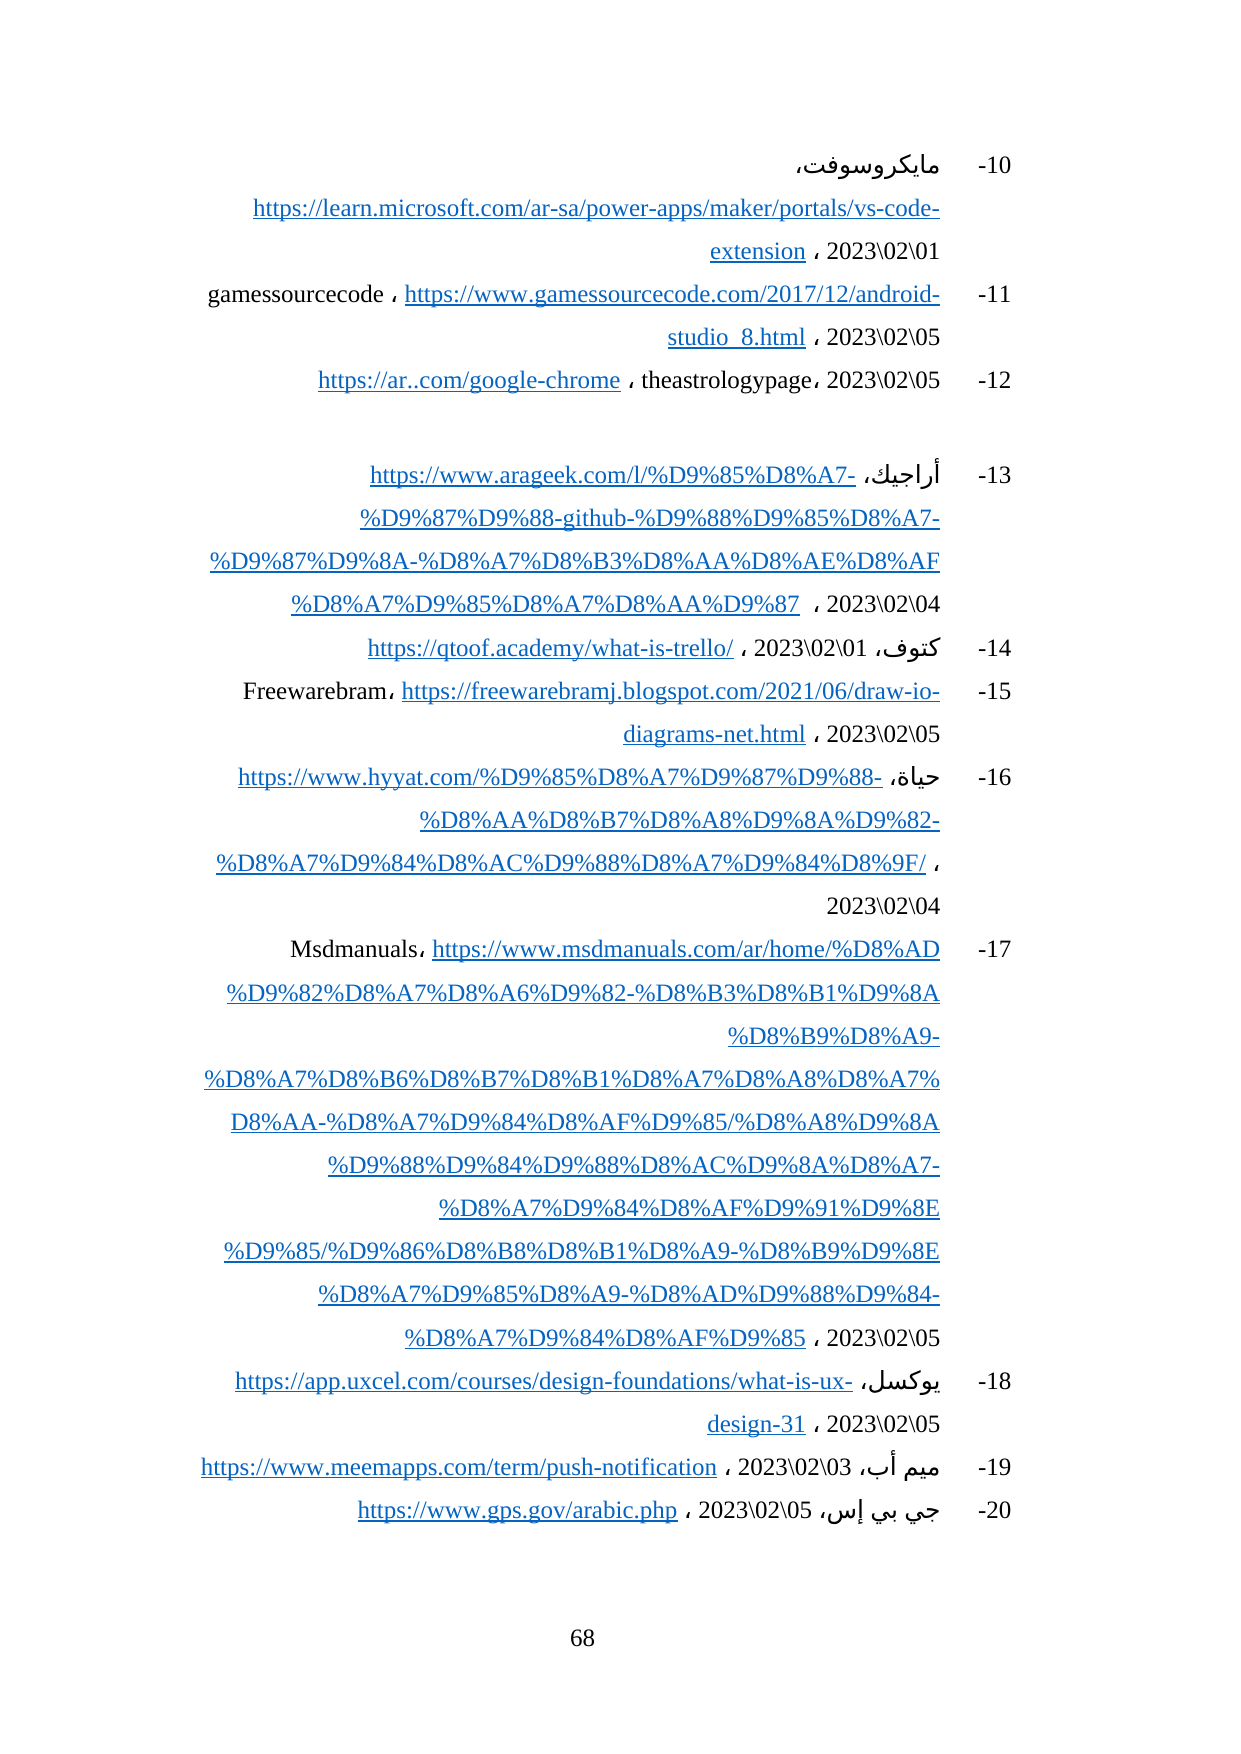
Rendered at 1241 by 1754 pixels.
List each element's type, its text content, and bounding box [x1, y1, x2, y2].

list حياة، https://www.hyyat.com/%D9%85%D8%A7%D9%87%D9%88-%D8%AA%D8%B7%D8%A8%D9%8A%D9%82-%D8%A7%D9%84%D8%AC%D9%88%D8%A7%D9%84%D8%9F/ ، 2023\02\04 [187, 762, 978, 920]
list ميم أب، https://www.meemapps.com/term/push-notification ، 2023\02\03 [187, 1452, 978, 1481]
list https://ar..com/google-chrome ، theastrologypage، 2023\02\05 [187, 366, 978, 394]
list أراجيك، https://www.arageek.com/l/%D9%85%D8%A7-%D9%87%D9%88-github-%D9%88%D9%85%D8%A7-%D9%87%D9%8A-%D8%A7%D8%B3%D8%AA%D8%AE%D8%AF%D8%A7%D9%85%D8%A7%D8%AA%D9%87 ، 2023\02\04 [187, 460, 978, 618]
list جي بي إس، https://www.gps.gov/arabic.php ، 2023\02\05 [187, 1495, 978, 1524]
list كتوف، https://qtoof.academy/what-is-trello/ ، 2023\02\01 [187, 633, 978, 661]
list مايكروسوفت، https://learn.microsoft.com/ar-sa/power-apps/maker/portals/vs-code-extension ، 2023\02\01 [187, 150, 978, 265]
list Freewarebram، https://freewarebramj.blogspot.com/2021/06/draw-io-diagrams-net.html ، 2023\02\05 [187, 676, 978, 748]
list Msdmanuals، https://www.msdmanuals.com/ar/home/%D8%AD%D9%82%D8%A7%D8%A6%D9%82-%D8%B3%D8%B1%D9%8A%D8%B9%D8%A9-%D8%A7%D8%B6%D8%B7%D8%B1%D8%A7%D8%A8%D8%A7%D8%AA-%D8%A7%D9%84%D8%AF%D9%85/%D8%A8%D9%8A%D9%88%D9%84%D9%88%D8%AC%D9%8A%D8%A7-%D8%A7%D9%84%D8%AF%D9%91%D9%8E%D9%85/%D9%86%D8%B8%D8%B1%D8%A9-%D8%B9%D9%8E%D8%A7%D9%85%D8%A9-%D8%AD%D9%88%D9%84-%D8%A7%D9%84%D8%AF%D9%85 ، 2023\02\05 [187, 934, 978, 1351]
list gamessourcecode ، https://www.gamessourcecode.com/2017/12/android-studio_8.html ، 2023\02\05 [187, 279, 978, 351]
list يوكسل، https://app.uxcel.com/courses/design-foundations/what-is-ux-design-31 ، 2023\02\05 [187, 1366, 978, 1438]
